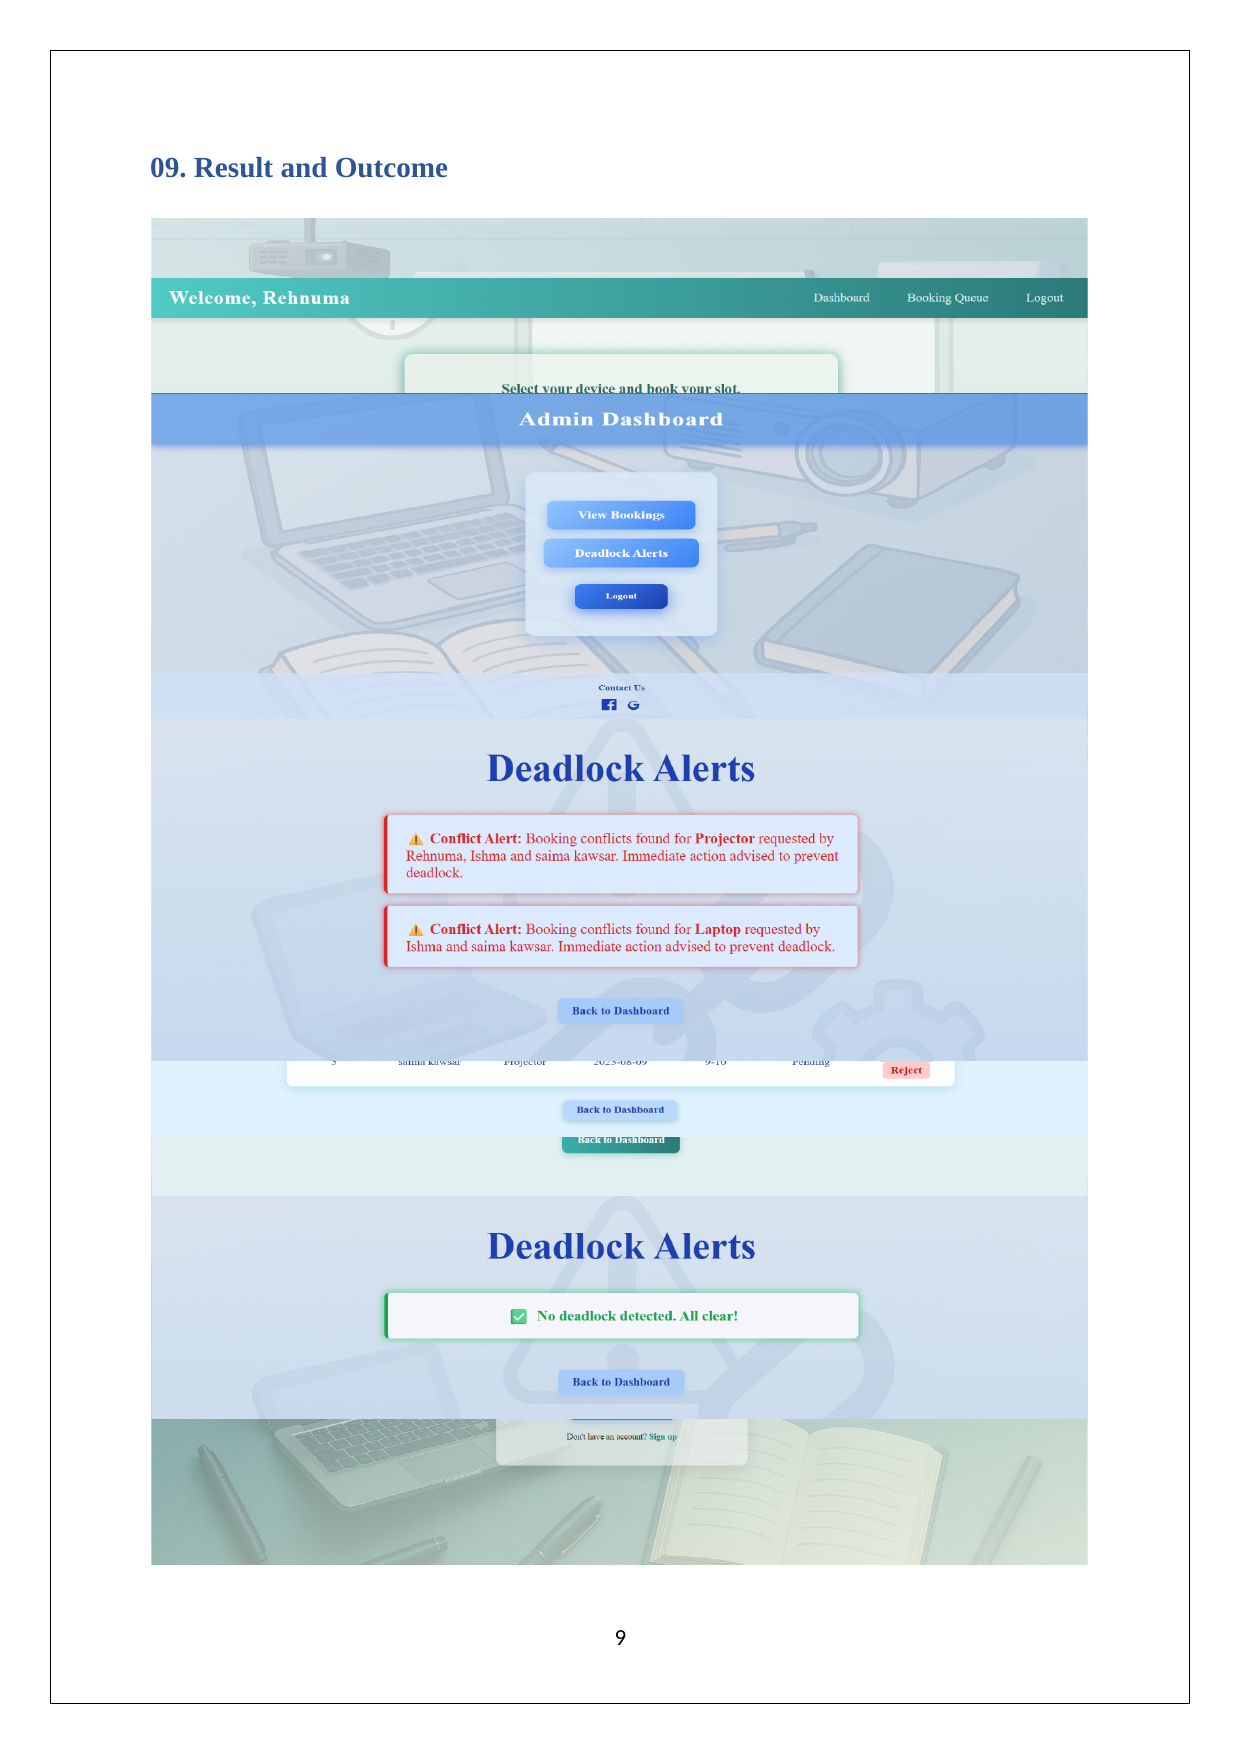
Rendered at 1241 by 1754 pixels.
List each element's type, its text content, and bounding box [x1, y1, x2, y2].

subtitle 09. Result and Outcome [150, 150, 1090, 183]
picture [150, 1135, 1087, 1754]
picture [150, 218, 1087, 606]
picture [150, 628, 1087, 1132]
